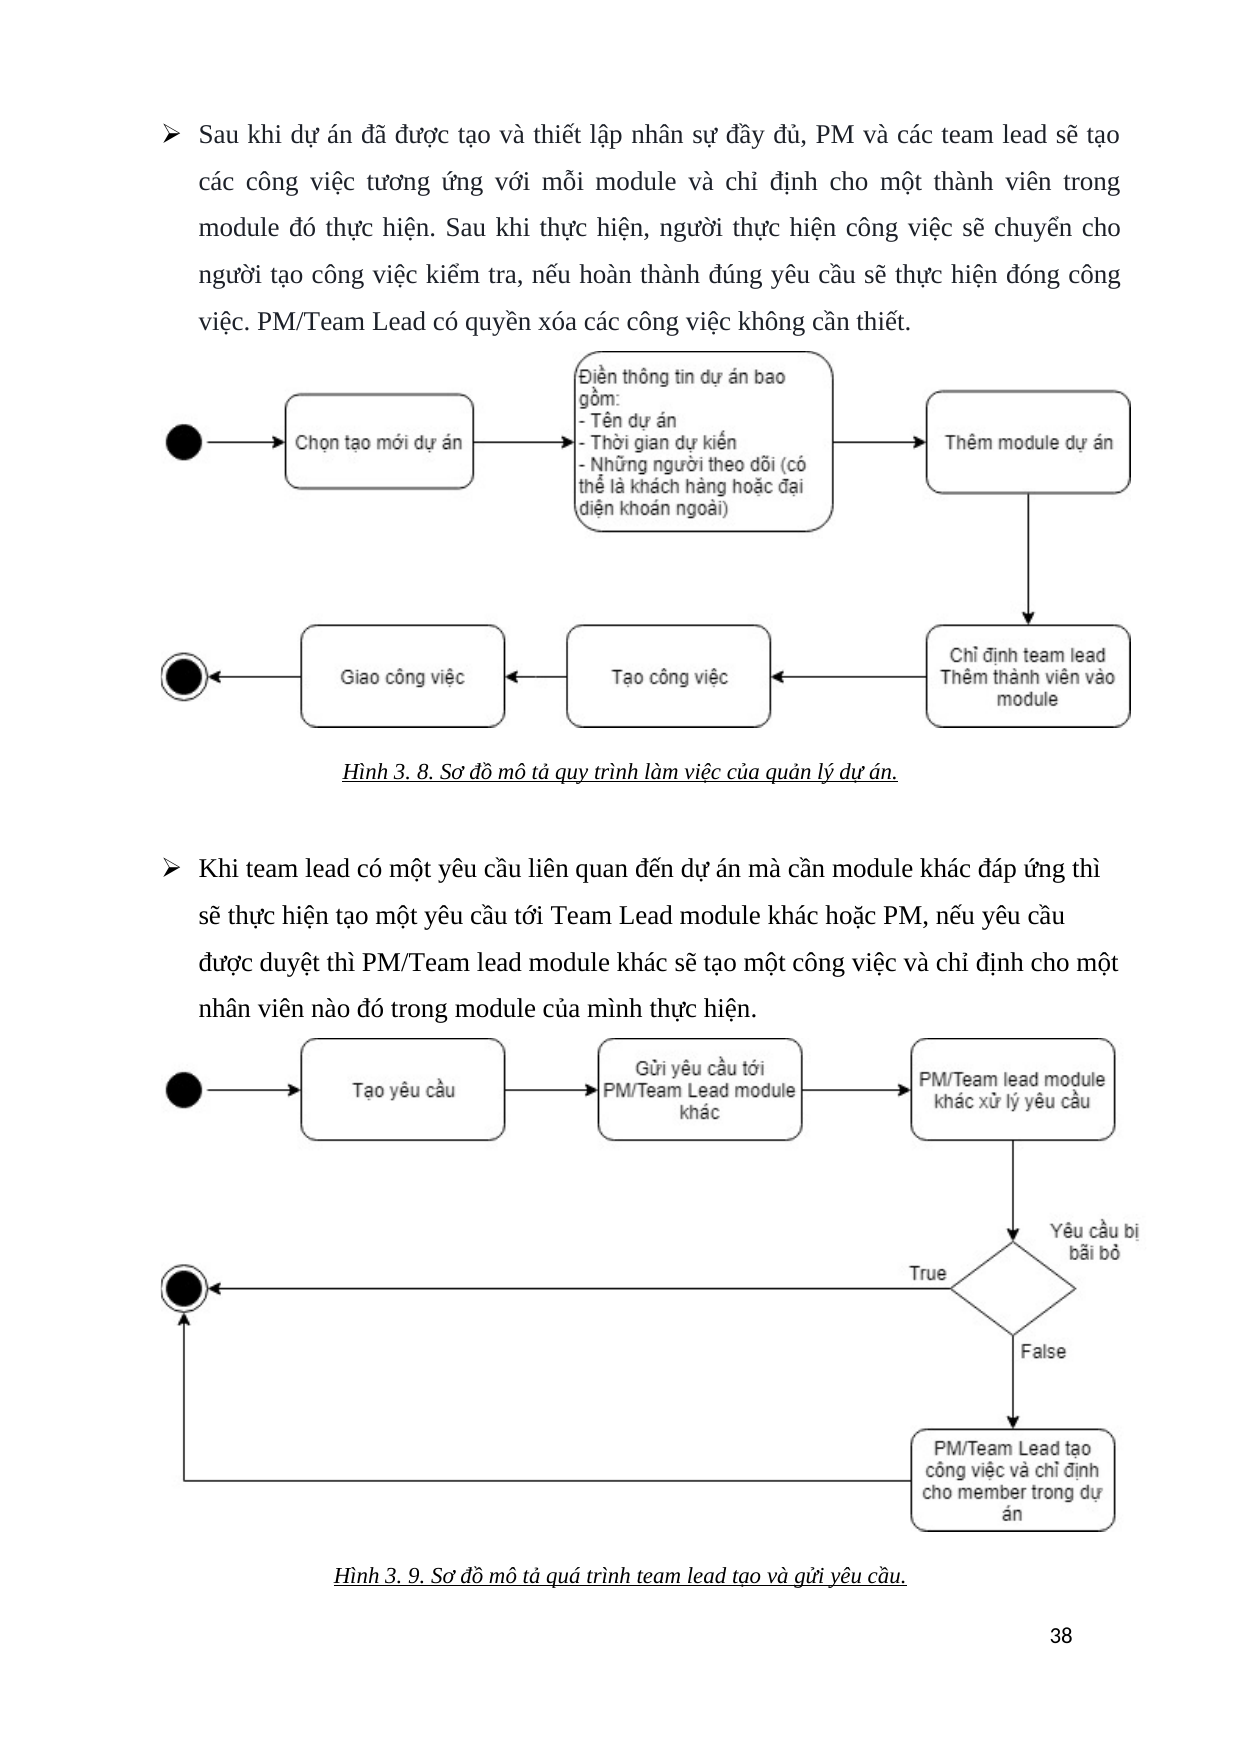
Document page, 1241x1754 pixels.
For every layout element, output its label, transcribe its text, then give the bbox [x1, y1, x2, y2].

picture [160, 351, 1131, 728]
list Khi team lead có một yêu cầu liên quan đến dự án mà cần module khác đáp ứng thì sẽ thực hiện tạo một yêu cầu tới Team Lead module khác hoặc PM, nếu yêu cầu được duyệt thì PM/Team lead module khác sẽ tạo một công việc và chỉ định cho một nhân viên nào đó trong module của mình thực hiện. [161, 852, 1122, 1023]
list Sau khi dự án đã được tạo và thiết lập nhân sự đầy đủ, PM và các team lead sẽ tạo các công việc tương ứng với mỗi module và chỉ định cho một thành viên trong module đó thực hiện. Sau khi thực hiện, người thực hiện công việc sẽ chuyển cho người tạo công việc kiểm tra, nếu hoàn thành đúng yêu cầu sẽ thực hiện đóng công việc. PM/Team Lead có quyền xóa các công việc không cần thiết. [161, 118, 1122, 336]
picture [160, 1038, 1147, 1532]
